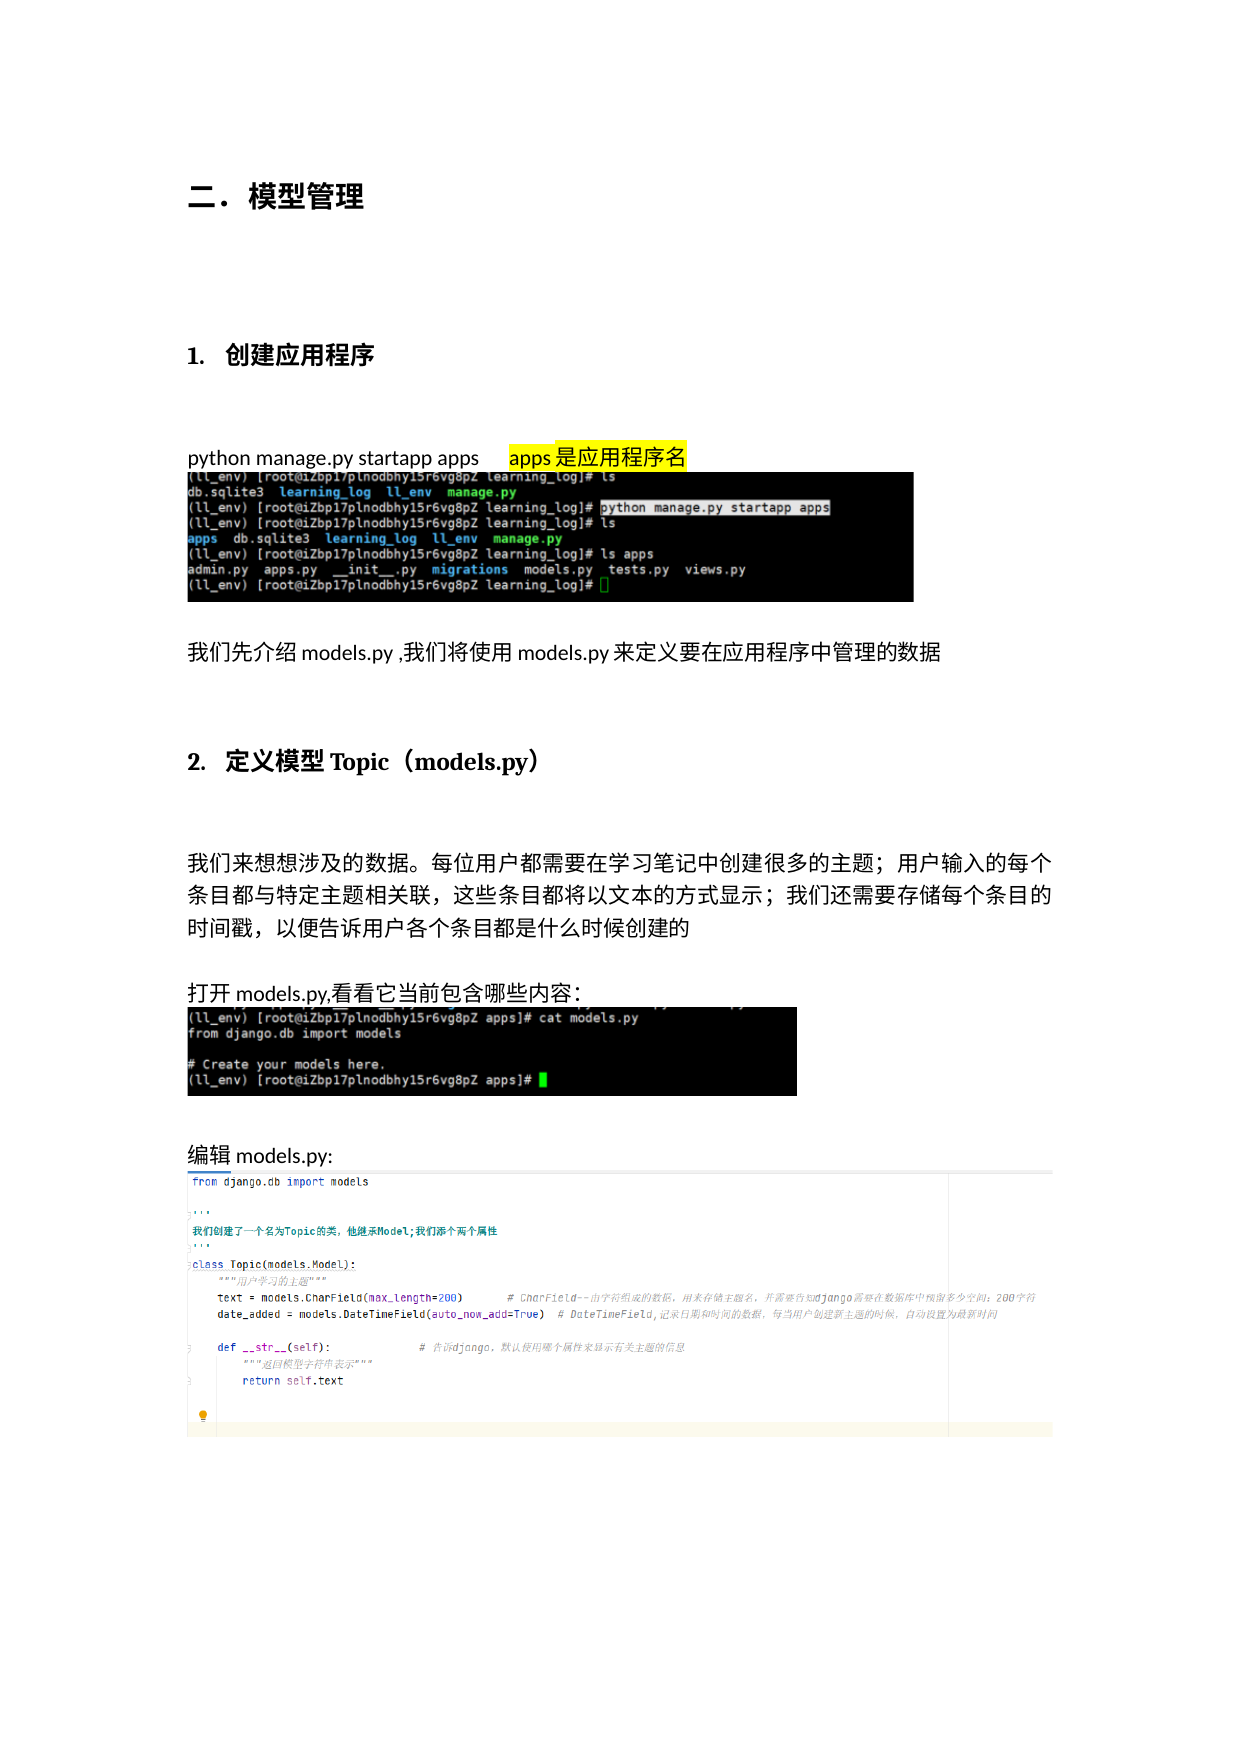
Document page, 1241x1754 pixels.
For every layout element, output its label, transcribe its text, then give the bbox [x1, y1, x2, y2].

text python manage.py startapp apps apps是应用程序名 [187, 439, 1053, 472]
text 我们先介绍models.py ,我们将使用models.py来定义要在应用程序中管理的数据 [187, 634, 1053, 667]
picture [187, 1007, 797, 1096]
subtitle 定义模型Topic（models.py） [187, 727, 1053, 792]
subtitle 创建应用程序 [187, 321, 1053, 386]
text 打开models.py,看看它当前包含哪些内容： [187, 975, 1053, 1008]
subtitle 模型管理 [187, 162, 1053, 227]
picture [187, 472, 914, 602]
text 编辑models.py: [187, 1138, 1053, 1170]
picture [187, 1170, 1053, 1437]
text 我们来想想涉及的数据。每位用户都需要在学习笔记中创建很多的主题；用户输入的每个条目都与特定主题相关联，这些条目都将以文本的方式显示；我们还需要存储每个条目的时间戳，以便告诉用户各个条目都是什么时候创建的 [187, 845, 1053, 943]
